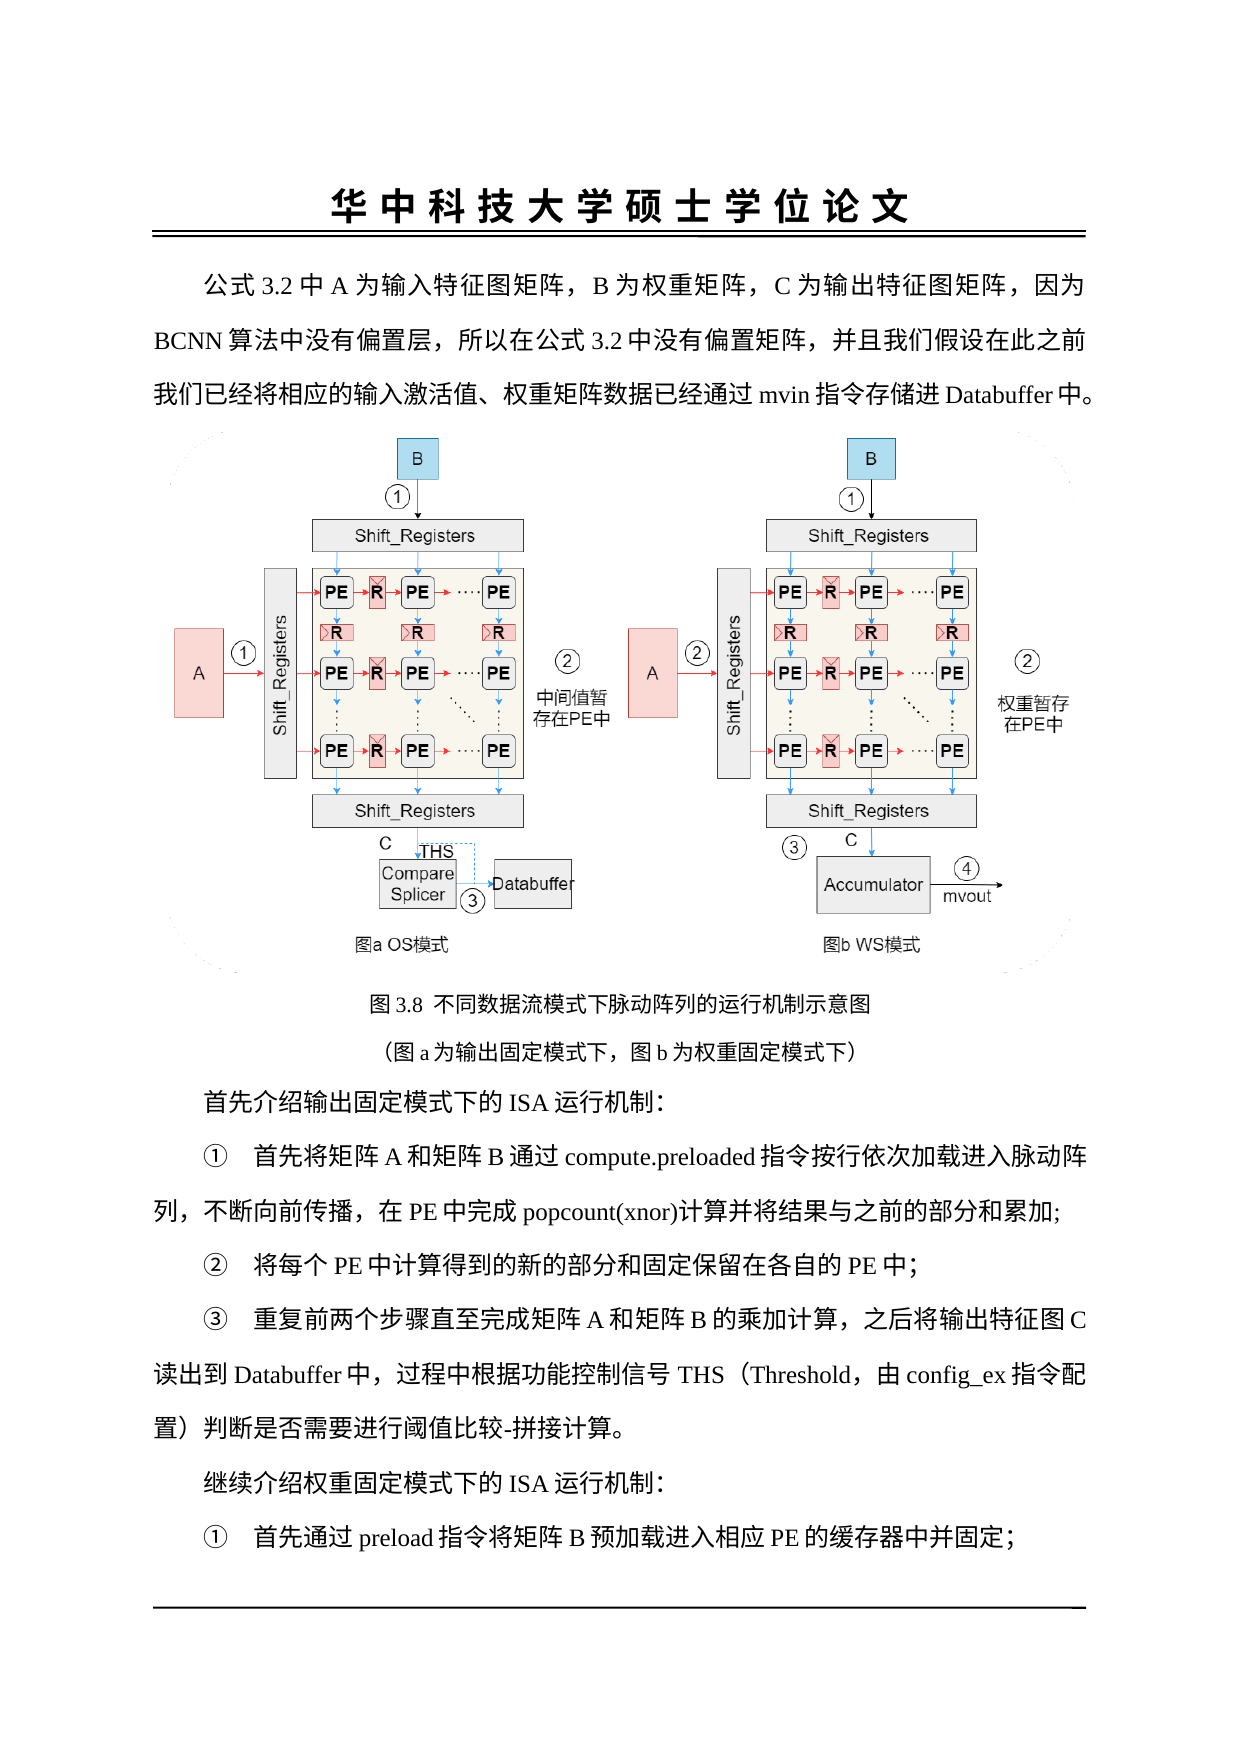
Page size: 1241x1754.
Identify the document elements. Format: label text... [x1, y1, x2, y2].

list 首先通过preload指令将矩阵B预加载进入相应PE的缓存器中并固定； [153, 1517, 1087, 1554]
text 首先介绍输出固定模式下的ISA运行机制： [153, 1082, 1087, 1119]
picture [167, 428, 1074, 973]
text （图a为输出固定模式下，图b为权重固定模式下） [153, 1035, 1087, 1067]
text 图3.8 不同数据流模式下脉动阵列的运行机制示意图 [153, 987, 1087, 1019]
list 首先将矩阵A和矩阵B通过compute.preloaded指令按行依次加载进入脉动阵列，不断向前传播，在PE中完成popcount(xnor)计算并将结果与之前的部分和累加; [153, 1137, 1087, 1227]
list 将每个PE中计算得到的新的部分和固定保留在各自的PE中； [153, 1246, 1087, 1282]
text 继续介绍权重固定模式下的ISA运行机制： [203, 1463, 1087, 1499]
text 公式3.2中A为输入特征图矩阵，B为权重矩阵，C为输出特征图矩阵，因为BCNN算法中没有偏置层，所以在公式3.2中没有偏置矩阵，并且我们假设在此之前我们已经将相应的输入激活值、权重矩阵数据已经通过mvin指令存储进Databuffer中。 [153, 266, 1087, 411]
list 重复前两个步骤直至完成矩阵A和矩阵B的乘加计算，之后将输出特征图C读出到Databuffer中，过程中根据功能控制信号THS（Threshold，由config_ex指令配置）判断是否需要进行阈值比较-拼接计算。 [153, 1300, 1087, 1445]
